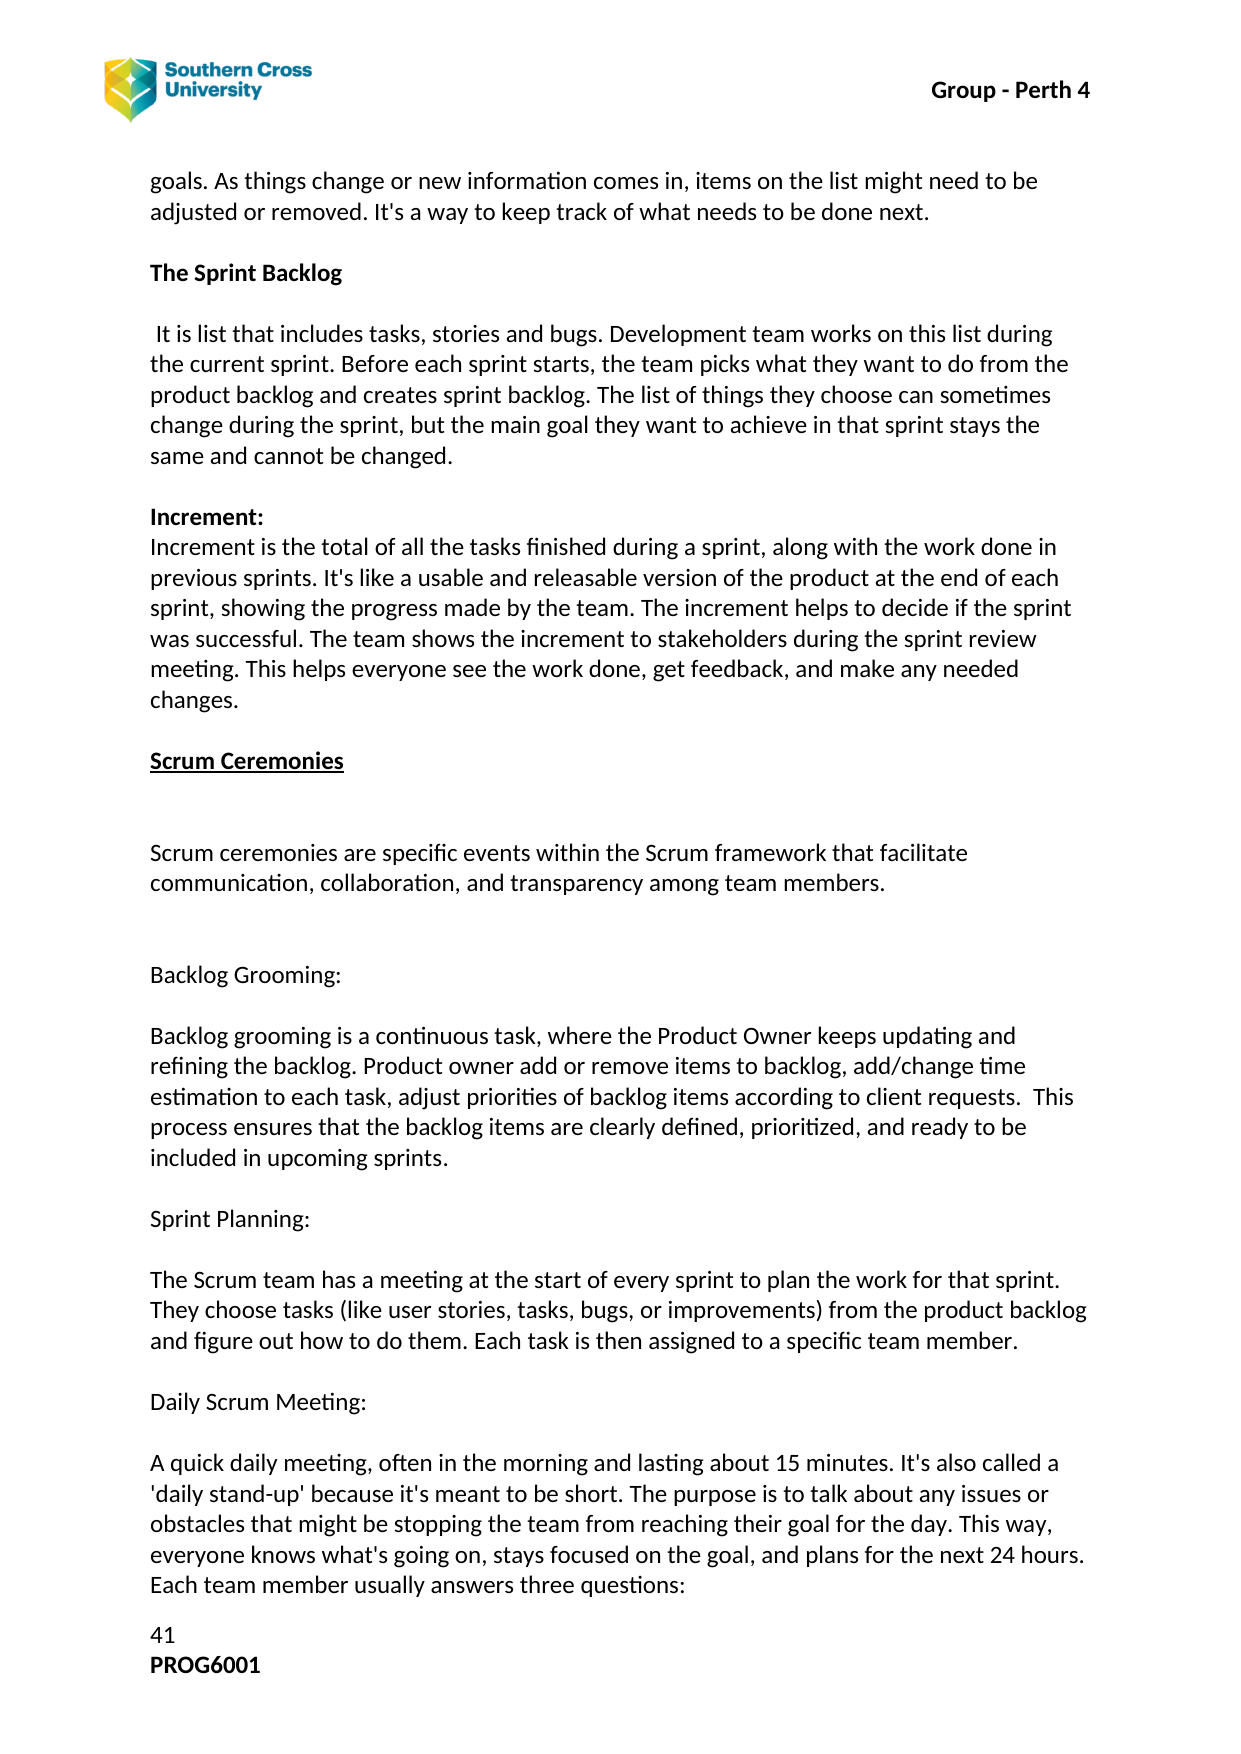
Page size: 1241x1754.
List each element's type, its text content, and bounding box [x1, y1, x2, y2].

text Backlog grooming is a continuous task, where the Product Owner keeps updating and refining the backlog. Product owner add or remove items to backlog, add/change time estimation to each task, adjust priorities of backlog items according to client requests. This process ensures that the backlog items are clearly defined, prioritized, and ready to be included in upcoming sprints. [150, 1020, 1090, 1172]
text Increment is the total of all the tasks finished during a sprint, along with the work done in previous sprints. It's like a usable and releasable version of the product at the end of each sprint, showing the progress made by the team. The increment helps to decide if the sprint was successful. The team shows the increment to stakeholders during the sprint review meeting. This helps everyone see the work done, get feedback, and make any needed changes. [150, 532, 1090, 715]
text Scrum Ceremonies [150, 745, 1090, 776]
text Daily Scrum Meeting: [150, 1386, 1090, 1417]
text Sprint Planning: [150, 1203, 1090, 1233]
text A quick daily meeting, often in the morning and lasting about 15 minutes. It's also called a 'daily stand-up' because it's meant to be short. The purpose is to talk about any issues or obstacles that might be stopping the team from reaching their goal for the day. This way, everyone knows what's going on, stays focused on the goal, and plans for the next 24 hours. Each team member usually answers three questions: [150, 1447, 1090, 1600]
text The Scrum team has a meeting at the start of every sprint to plan the work for that sprint. They choose tasks (like user stories, tasks, bugs, or improvements) from the product backlog and figure out how to do them. Each task is then assigned to a specific team member. [150, 1264, 1090, 1356]
text Backlog Grooming: [150, 959, 1090, 989]
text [150, 165, 1090, 226]
text Scrum ceremonies are specific events within the Scrum framework that facilitate communication, collaboration, and transparency among team members. [150, 837, 1090, 898]
text Increment: [150, 501, 1090, 532]
text It is list that includes tasks, stories and bugs. Development team works on this list during the current sprint. Before each sprint starts, the team picks what they want to do from the product backlog and creates sprint backlog. The list of things they choose can sometimes change during the sprint, but the main goal they want to achieve in that sprint stays the same and cannot be changed. [150, 318, 1090, 471]
text The Sprint Backlog [150, 257, 1090, 287]
picture [98, 54, 326, 129]
